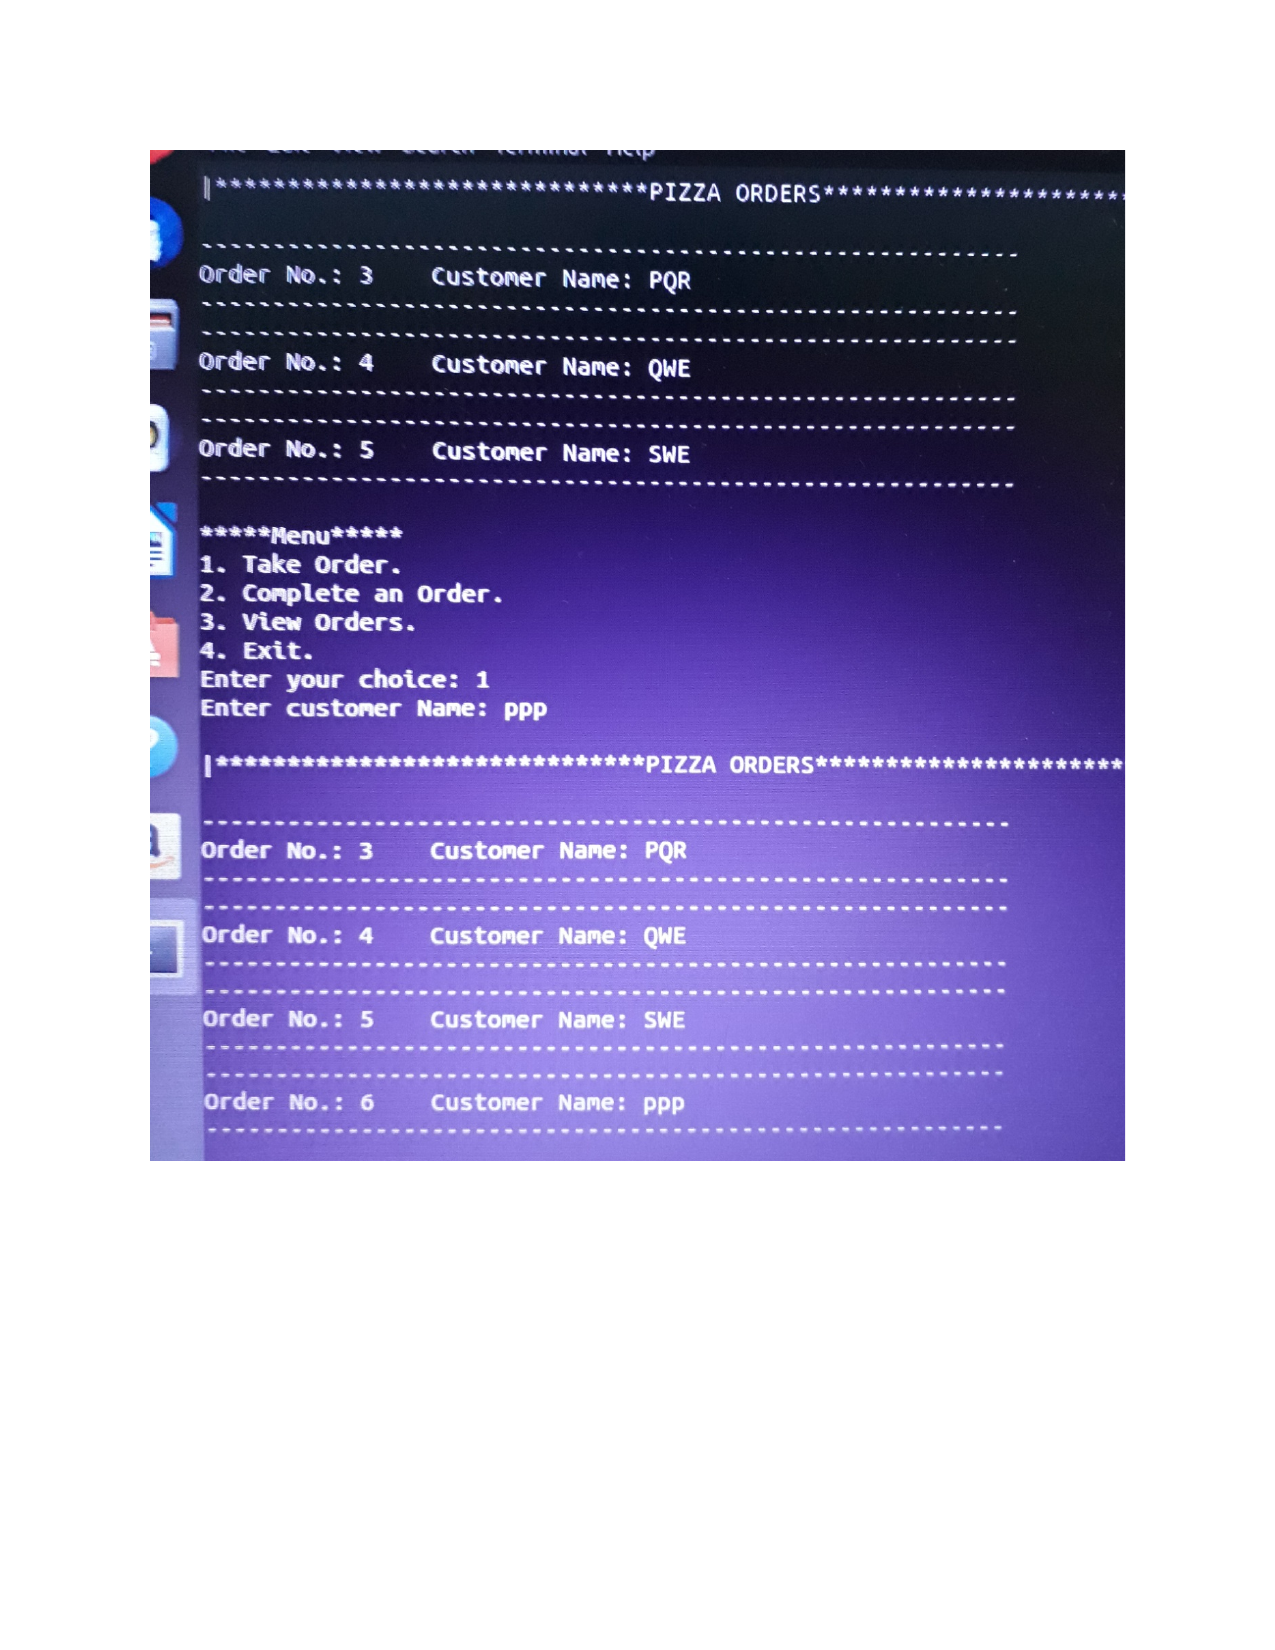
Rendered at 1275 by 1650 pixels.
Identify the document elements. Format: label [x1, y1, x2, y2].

picture [150, 150, 1125, 1161]
